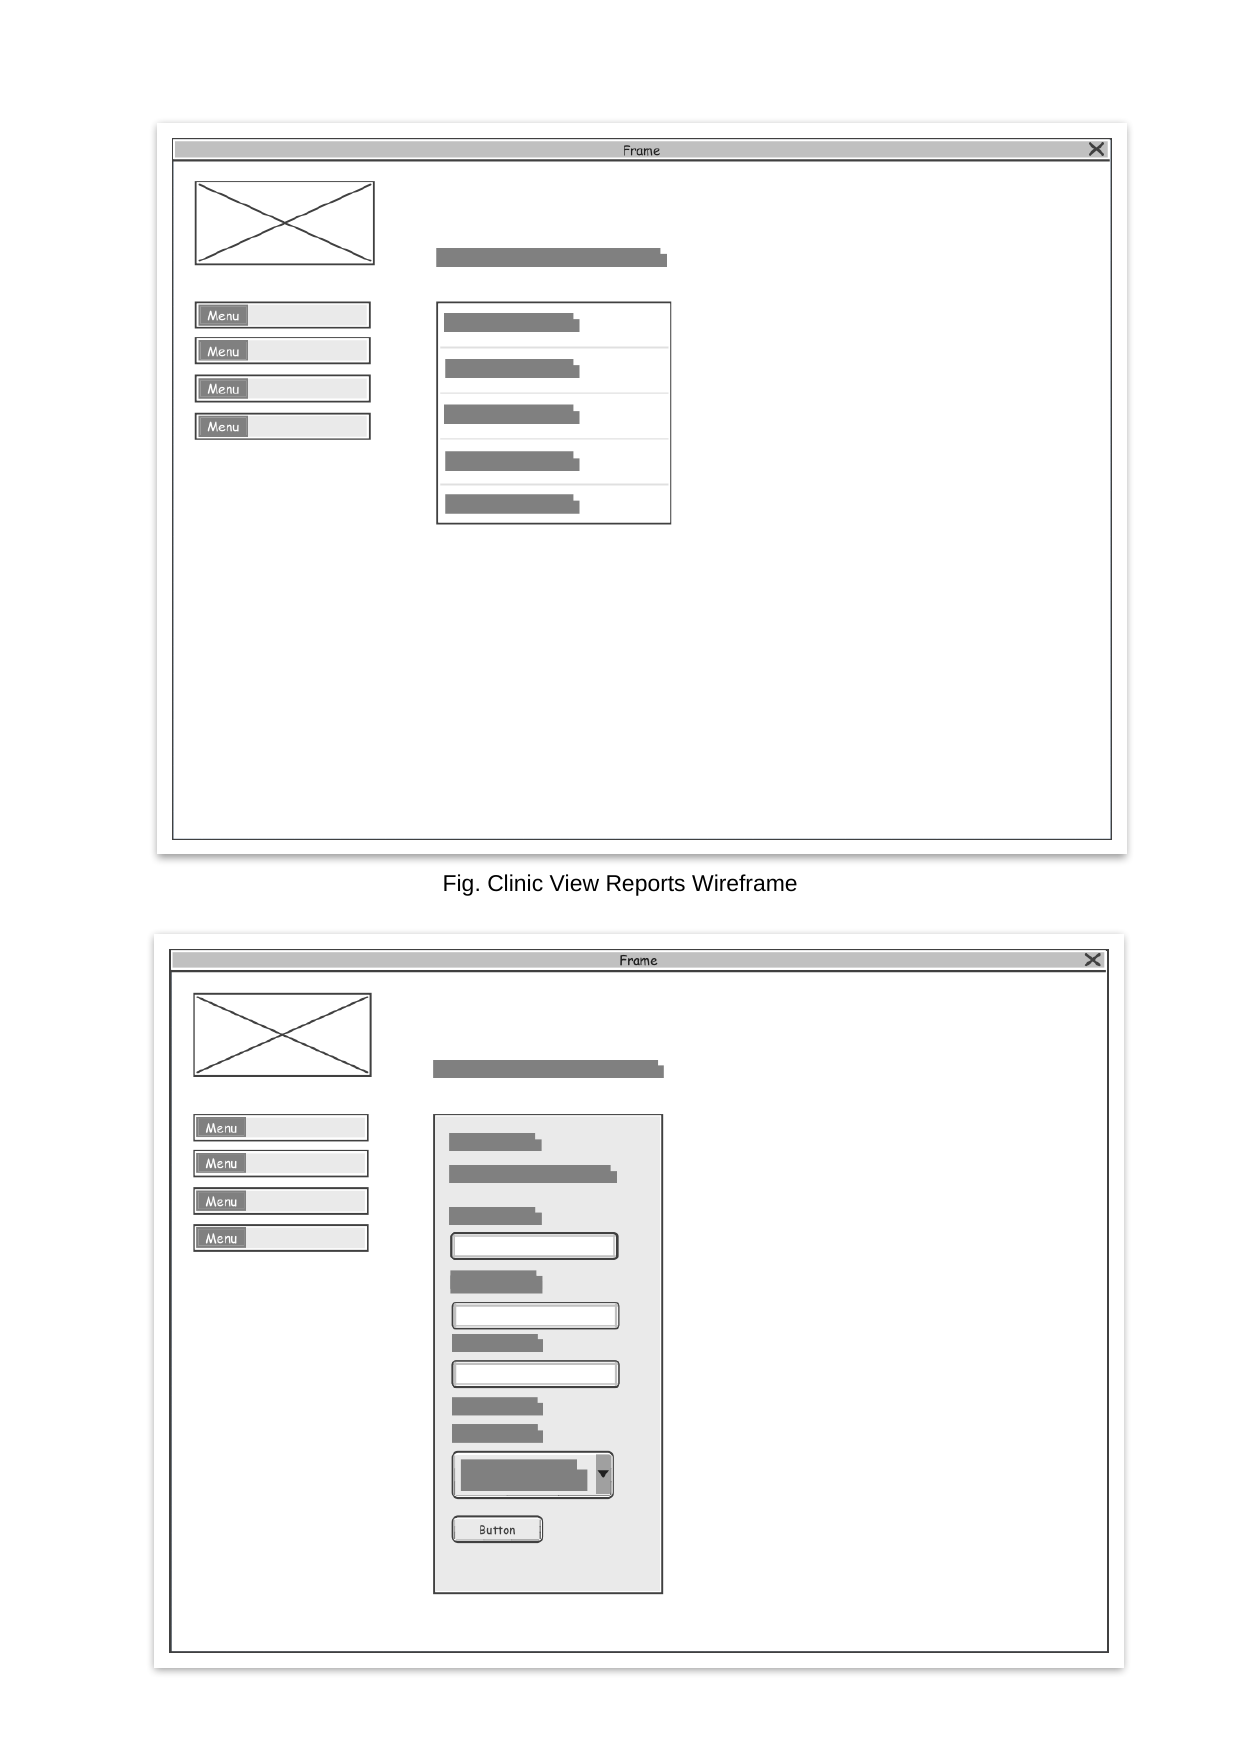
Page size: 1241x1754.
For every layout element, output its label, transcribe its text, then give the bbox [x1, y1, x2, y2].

picture [172, 138, 1112, 840]
picture [169, 949, 1109, 1653]
text Fig. Clinic View Reports Wireframe [150, 869, 1090, 896]
